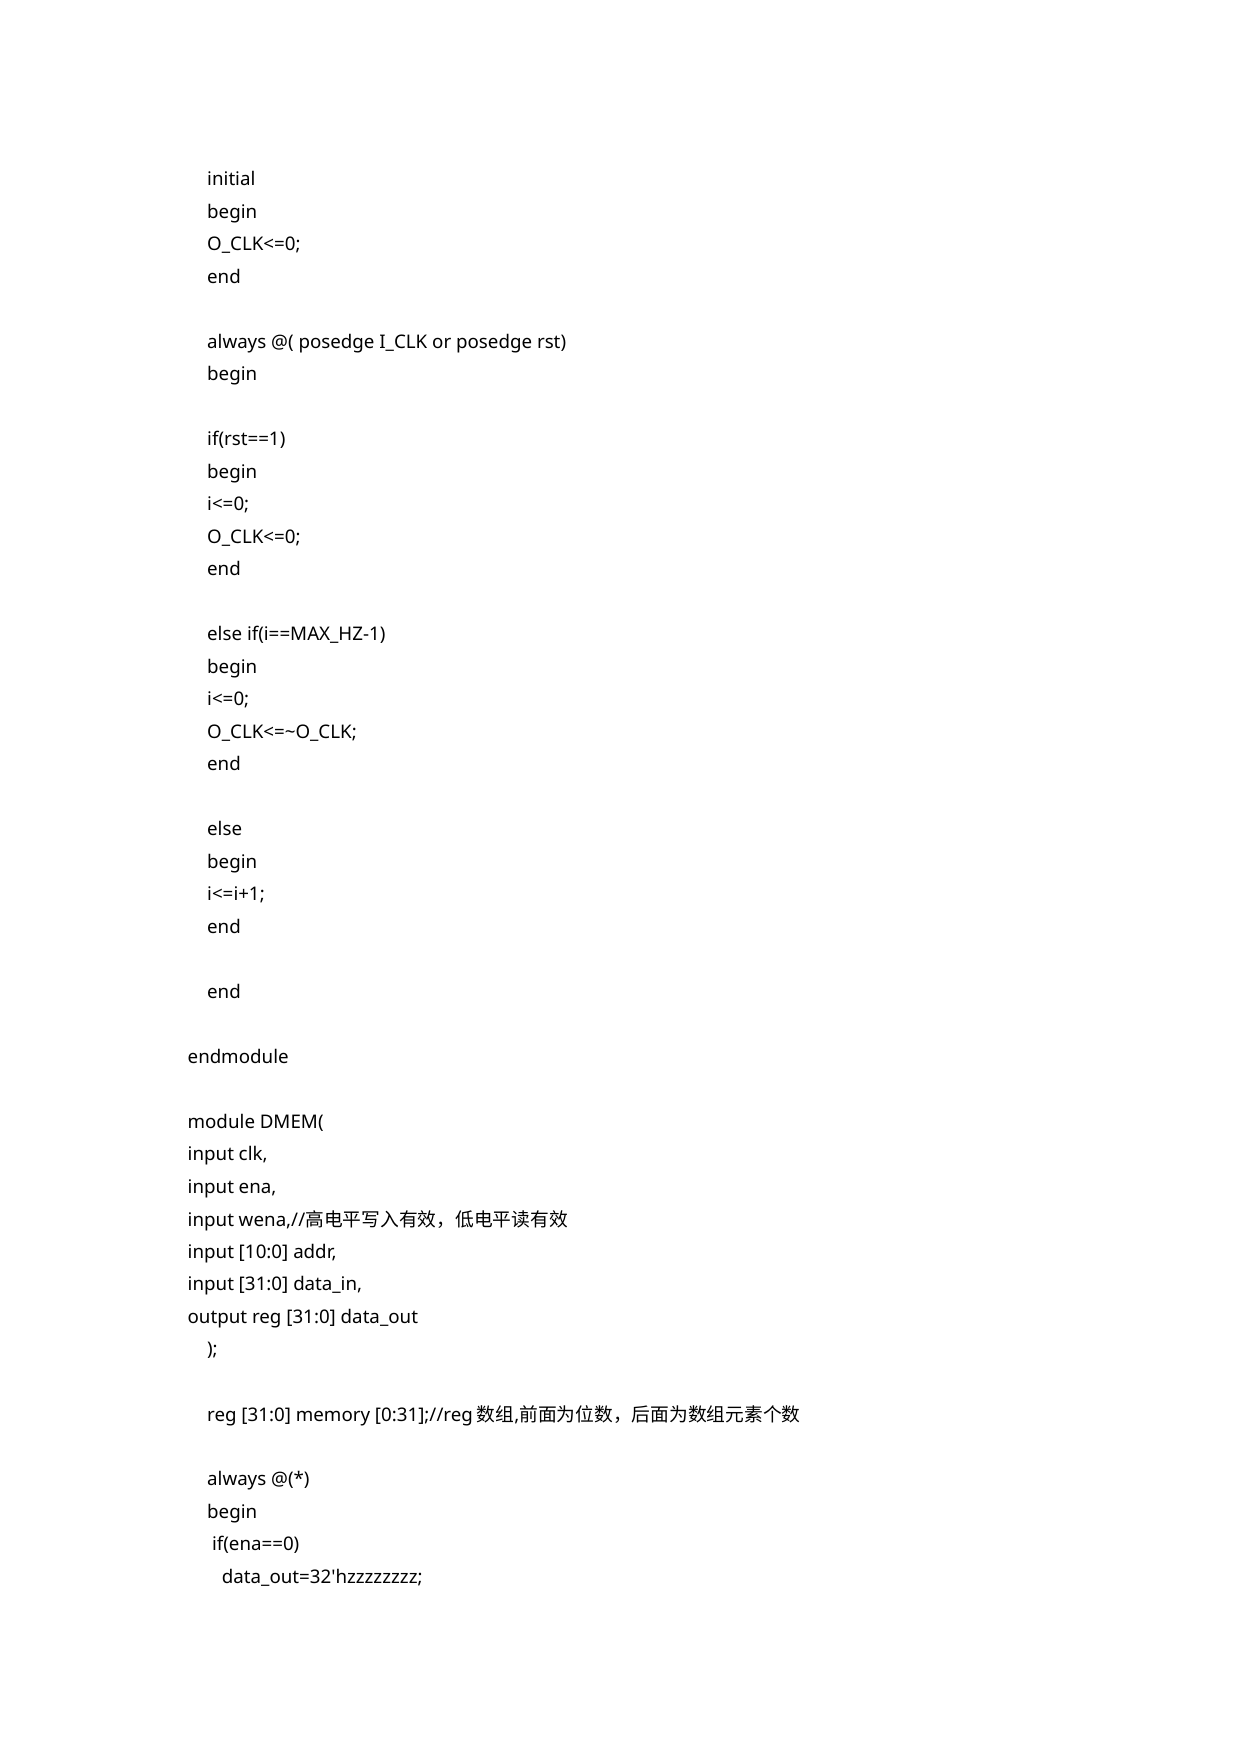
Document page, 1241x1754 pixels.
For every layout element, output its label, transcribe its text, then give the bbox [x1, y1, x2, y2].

text if(ena==0) [187, 1527, 1053, 1559]
text input [10:0] addr, [187, 1234, 1053, 1267]
text if(rst==1) [187, 422, 1053, 454]
text i<=0; [187, 487, 1053, 519]
text input ena, [187, 1169, 1053, 1202]
text end [187, 552, 1053, 584]
text end [187, 974, 1053, 1007]
text always @(*) [187, 1462, 1053, 1494]
text always @( posedge I_CLK or posedge rst) [187, 324, 1053, 357]
text else if(i==MAX_HZ-1) [187, 617, 1053, 649]
text begin [187, 649, 1053, 682]
text O_CLK<=0; [187, 227, 1053, 259]
text end [187, 259, 1053, 292]
text begin [187, 1494, 1053, 1527]
text reg [31:0] memory [0:31];//reg数组,前面为位数，后面为数组元素个数 [187, 1397, 1053, 1429]
text data_out=32'hzzzzzzzz; [187, 1559, 1053, 1592]
text module DMEM( [187, 1104, 1053, 1137]
text O_CLK<=~O_CLK; [187, 714, 1053, 747]
text i<=i+1; [187, 877, 1053, 909]
text ); [187, 1332, 1053, 1364]
text endmodule [187, 1039, 1053, 1072]
text input [31:0] data_in, [187, 1267, 1053, 1299]
text input wena,//高电平写入有效，低电平读有效 [187, 1202, 1053, 1234]
text else [187, 812, 1053, 844]
text i<=0; [187, 682, 1053, 714]
text begin [187, 357, 1053, 389]
text begin [187, 844, 1053, 877]
text begin [187, 454, 1053, 487]
text O_CLK<=0; [187, 519, 1053, 552]
text end [187, 747, 1053, 779]
text input clk, [187, 1137, 1053, 1169]
text initial [187, 162, 1053, 194]
text output reg [31:0] data_out [187, 1299, 1053, 1332]
text begin [187, 194, 1053, 227]
text end [187, 909, 1053, 942]
